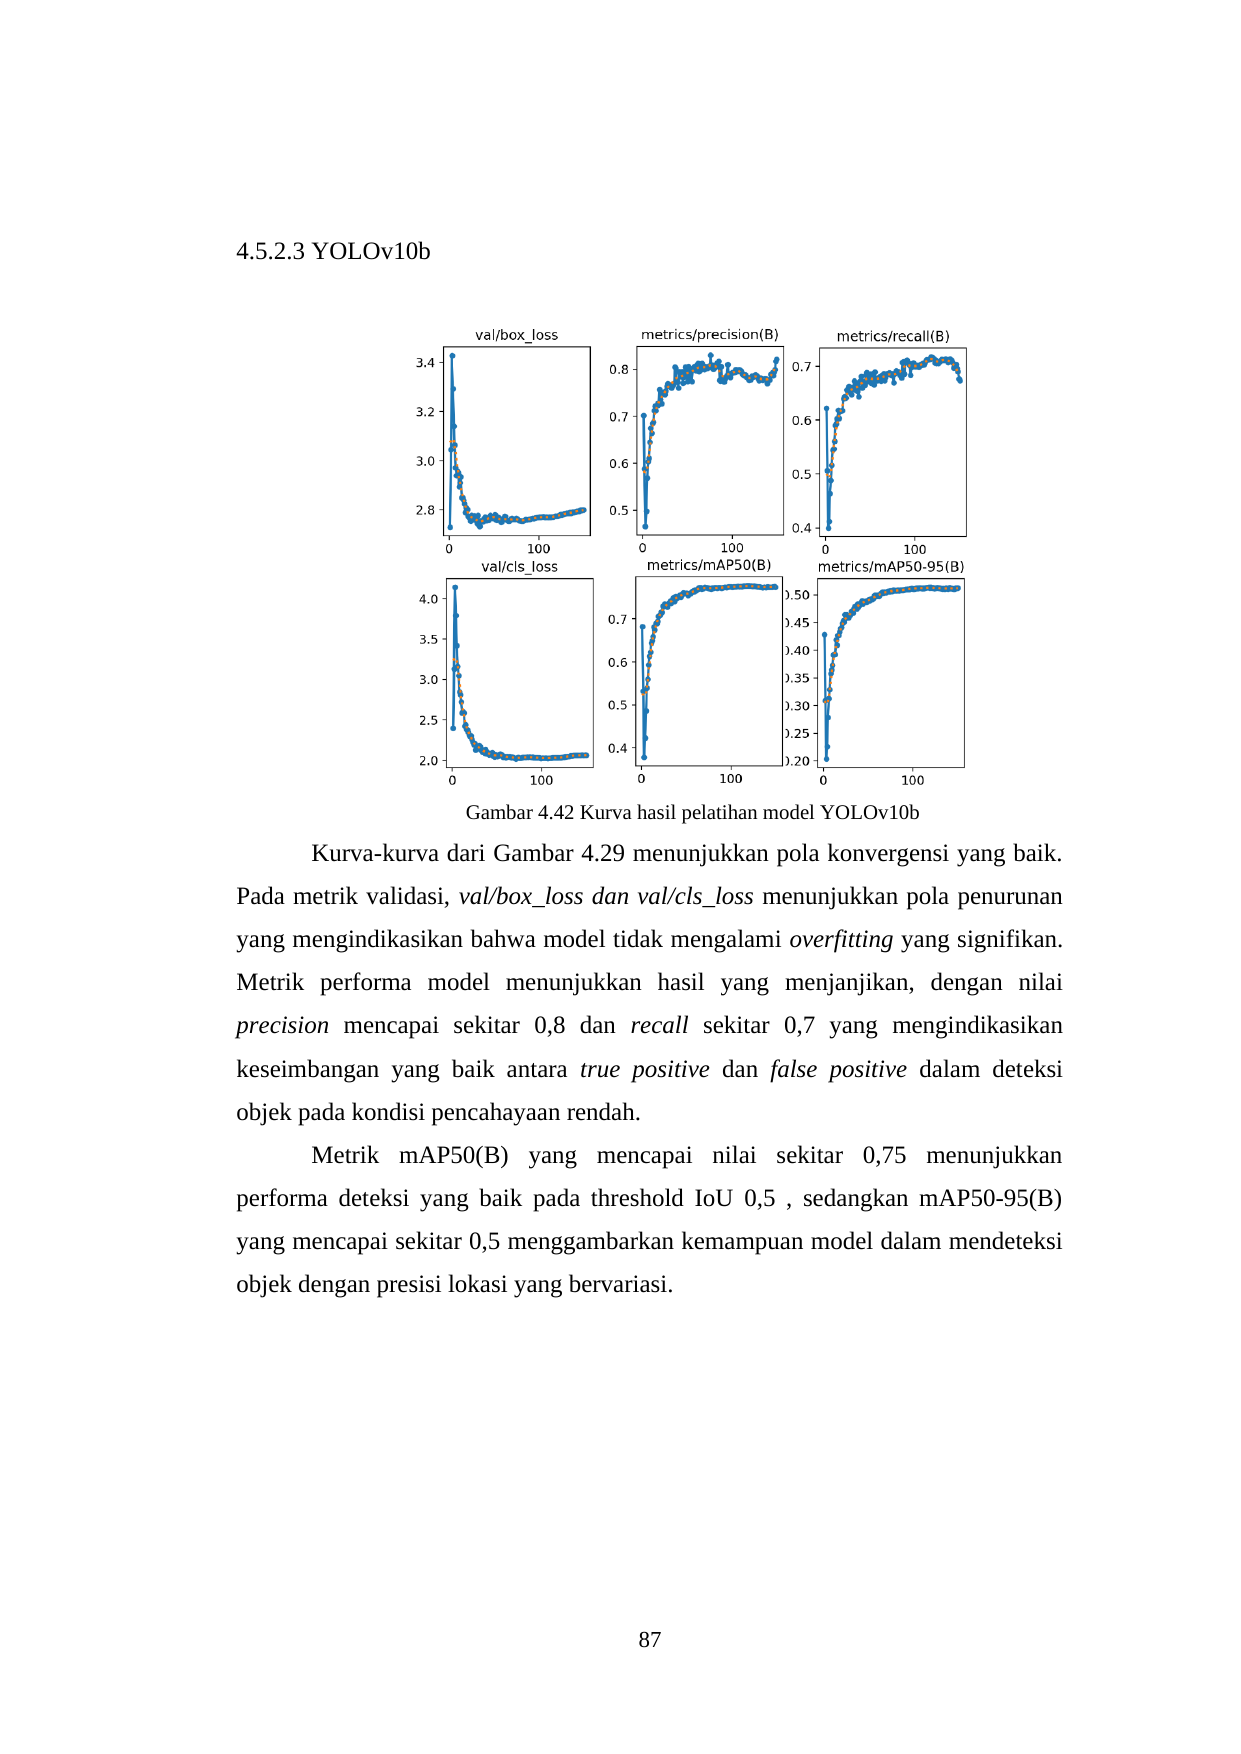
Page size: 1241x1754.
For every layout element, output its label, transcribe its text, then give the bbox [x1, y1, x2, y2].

picture [414, 326, 971, 791]
text Metrik mAP50(B) yang mencapai nilai sekitar 0,75 menunjukkan performa deteksi yang baik pada threshold IoU 0,5 , sedangkan mAP50-95(B) yang mencapai sekitar 0,5 menggambarkan kemampuan model dalam mendeteksi objek dengan presisi lokasi yang bervariasi. [236, 1140, 1063, 1298]
subtitle 4.5.2.3 YOLOv10b [236, 236, 1063, 265]
